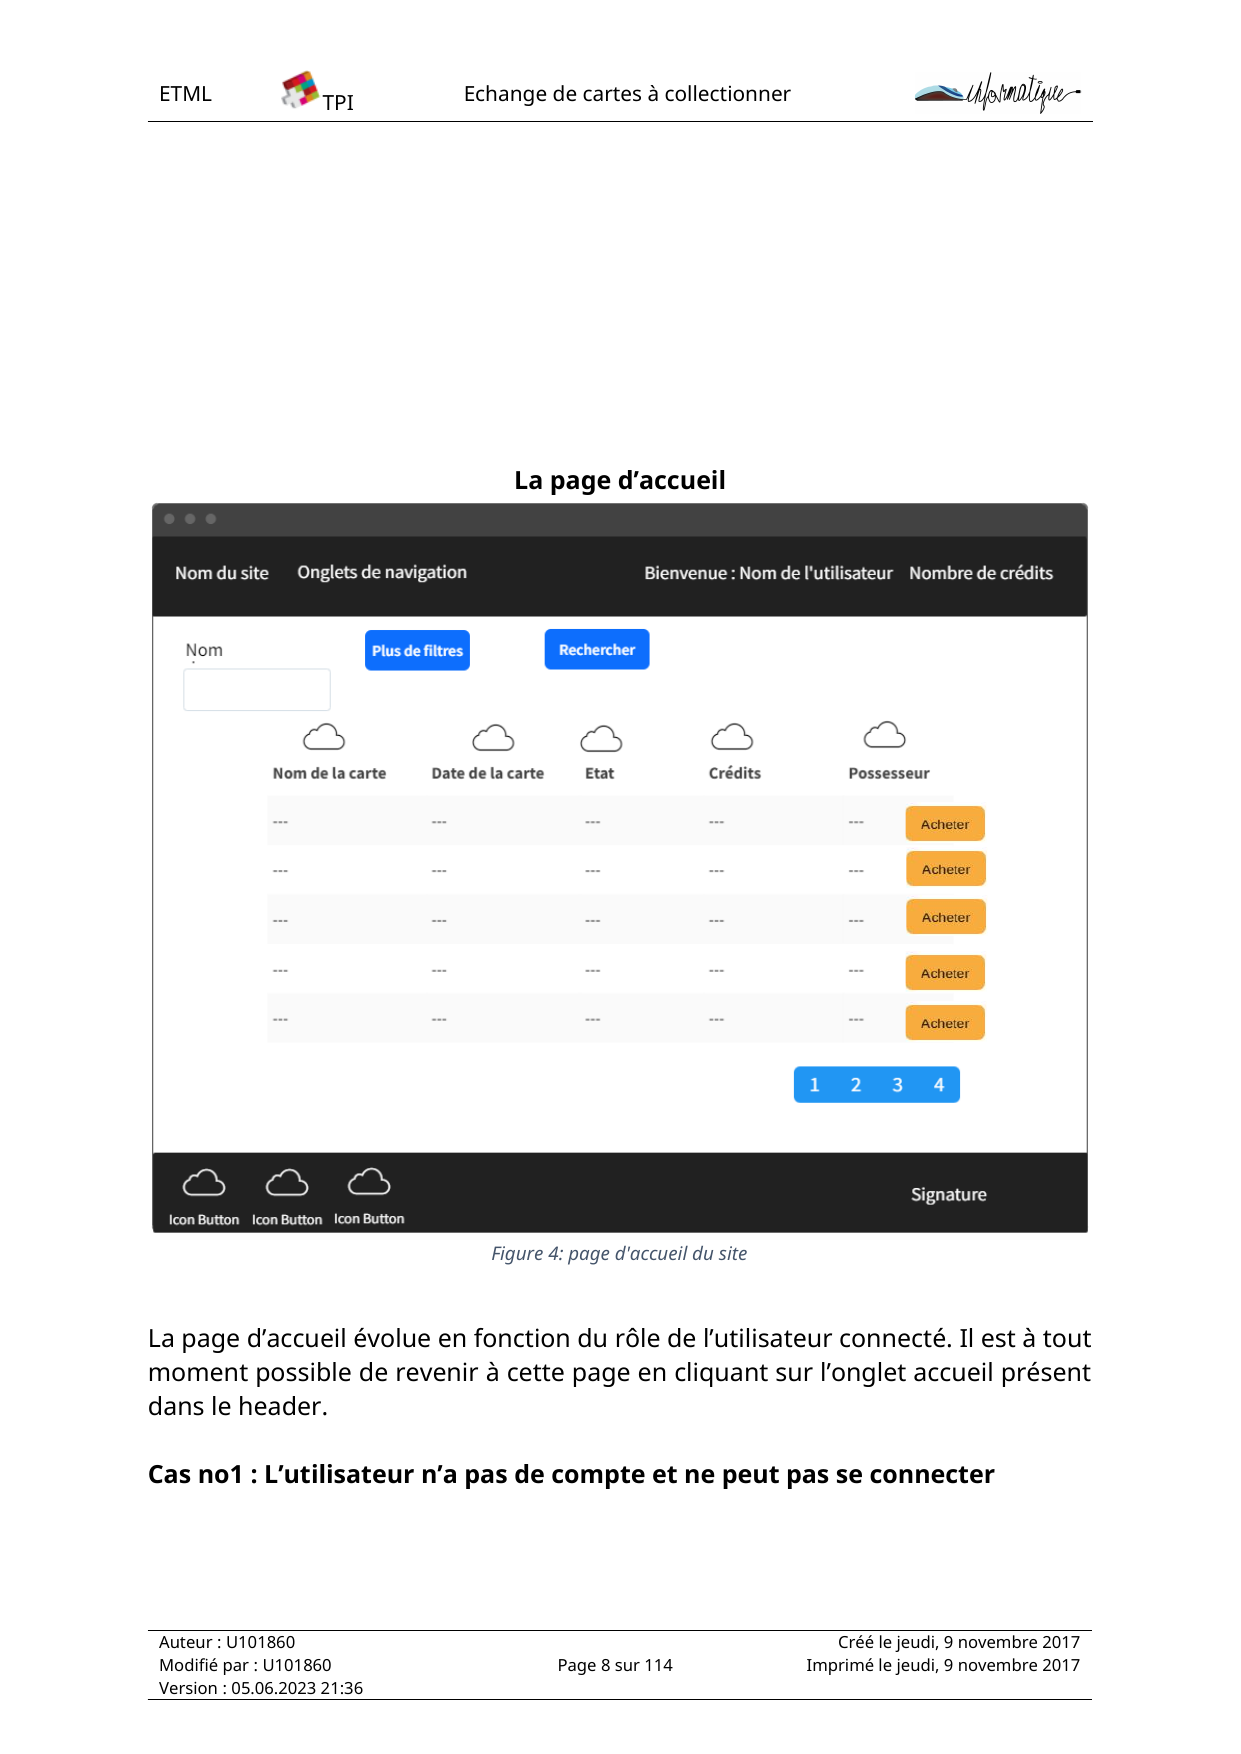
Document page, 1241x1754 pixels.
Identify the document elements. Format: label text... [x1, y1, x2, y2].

text La page d’accueil [148, 463, 1092, 496]
text Cas no1 : L’utilisateur n’a pas de compte et ne peut pas se connecter [148, 1457, 1092, 1491]
text La page d’accueil évolue en fonction du rôle de l’utilisateur connecté. Il est à tout moment possible de revenir à cette page en cliquant sur l’onglet accueil présent dans le header. [148, 1321, 1092, 1423]
picture [147, 496, 1093, 1241]
text Figure 4: page d'accueil du site [148, 1241, 1092, 1266]
picture [276, 69, 323, 111]
